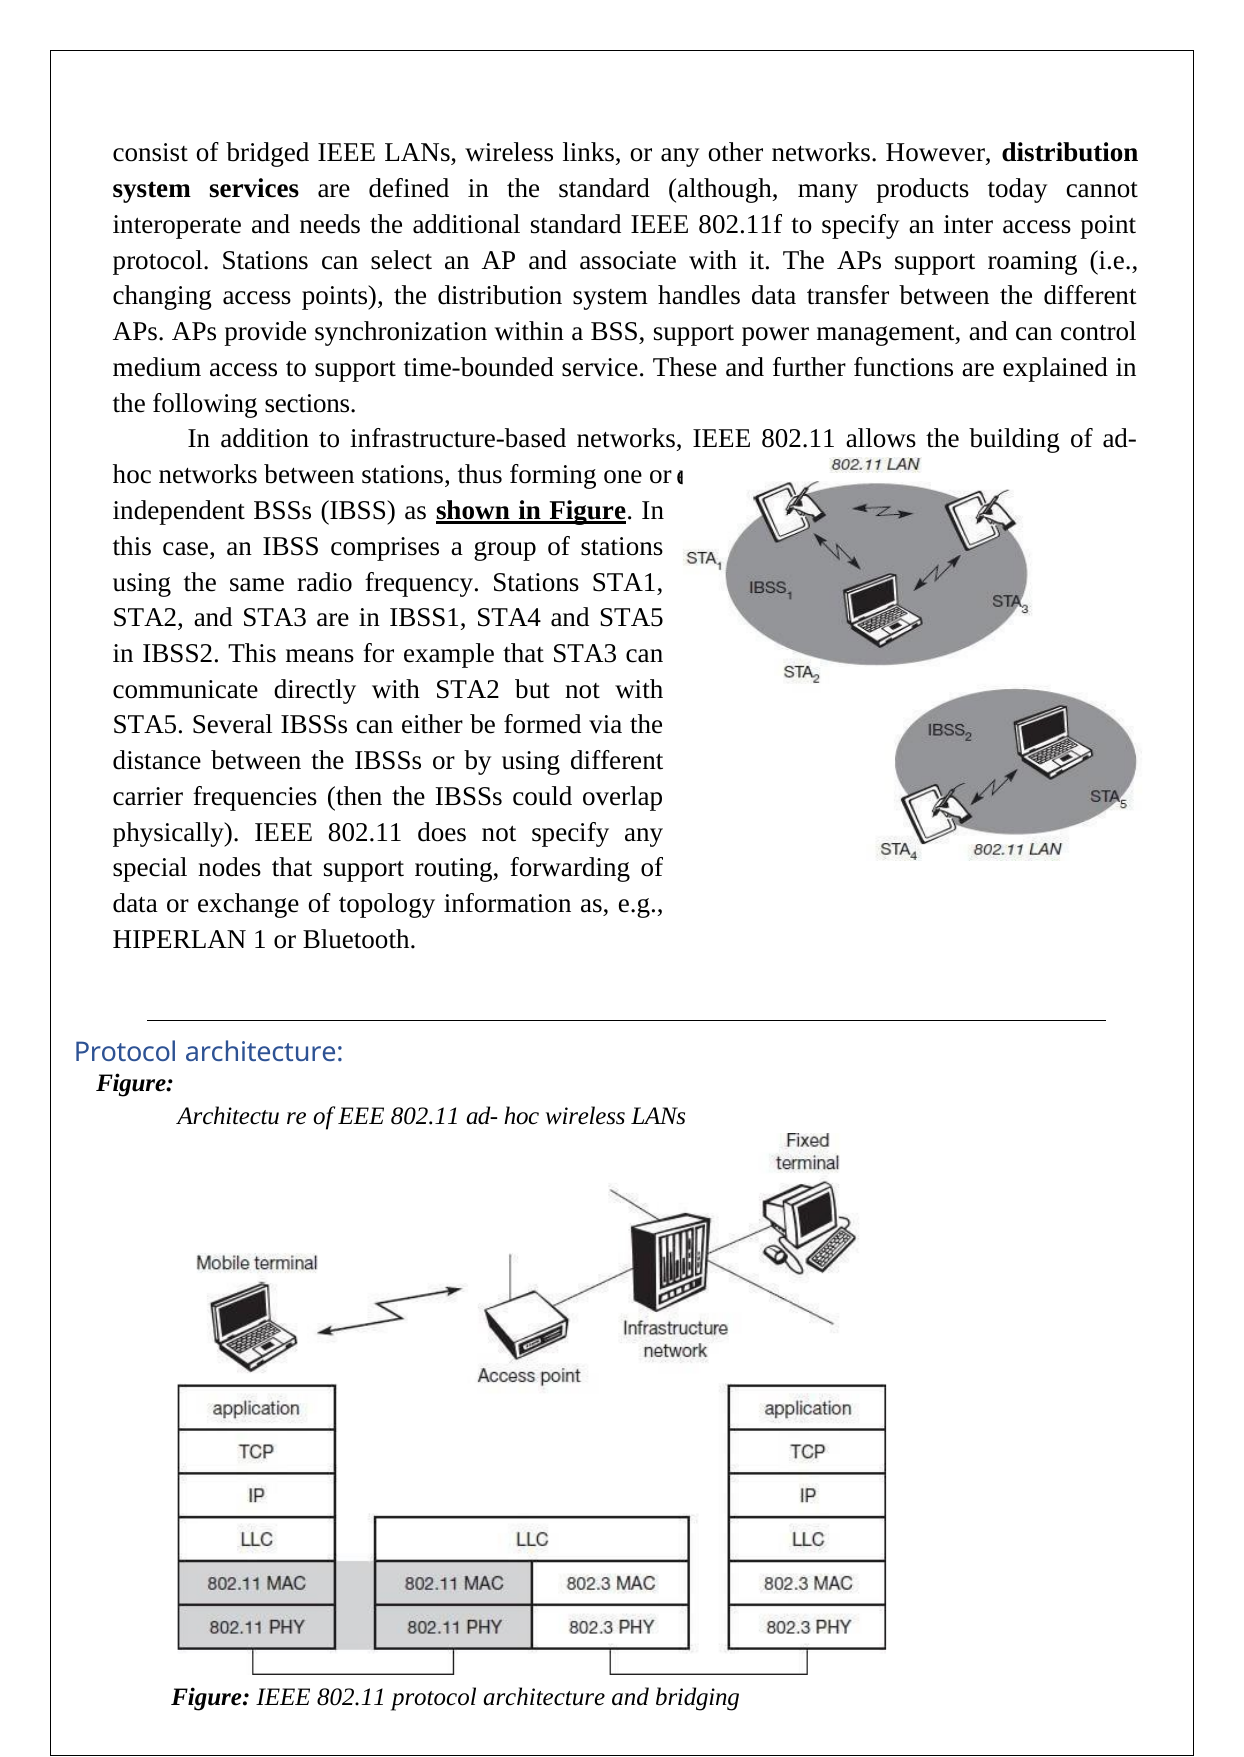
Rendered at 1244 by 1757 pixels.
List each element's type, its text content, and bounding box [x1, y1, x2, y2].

picture [682, 457, 1143, 861]
text Figure: [96, 1069, 1185, 1097]
picture [177, 1133, 887, 1675]
text In addition to infrastructure-based networks, IEEE 802.11 allows the building of ad-hoc networks between stations, thus forming one or mor [112, 423, 1138, 489]
text Figure: IEEE 802.11 protocol architecture and bridging [171, 1682, 1185, 1711]
text consist of bridged IEEE LANs, wireless links, or any other networks. However, distribution system services are defined in the standard (although, many products today cannot interoperate and needs the additional standard IEEE 802.11f to specify an inter access point protocol. Stations can select an AP and associate with it. The APs support roaming (i.e., changing access points), the distribution system handles data transfer between the different APs. APs provide synchronization within a BSS, support power management, and can control medium access to support time-bounded service. These and further functions are explained in the following sections. [112, 137, 1138, 418]
text Protocol architecture: [74, 994, 1185, 1069]
text independent BSSs (IBSS) as shown in Figure. In this case, an IBSS comprises a group of stations using the same radio frequency. Stations STA1, STA2, and STA3 are in IBSS1, STA4 and STA5 in IBSS2. This means for example that STA3 can communicate directly with STA2 but not with STA5. Several IBSSs can either be formed via the distance between the IBSSs or by using different carrier frequencies (then the IBSSs could overlap physically). IEEE 802.11 does not specify any special nodes that support routing, forwarding of data or exchange of topology information as, e.g., HIPERLAN 1 or Bluetooth. [112, 494, 664, 954]
text Architectu re of EEE 802.11 ad- hoc wireless LANs [177, 1101, 738, 1133]
